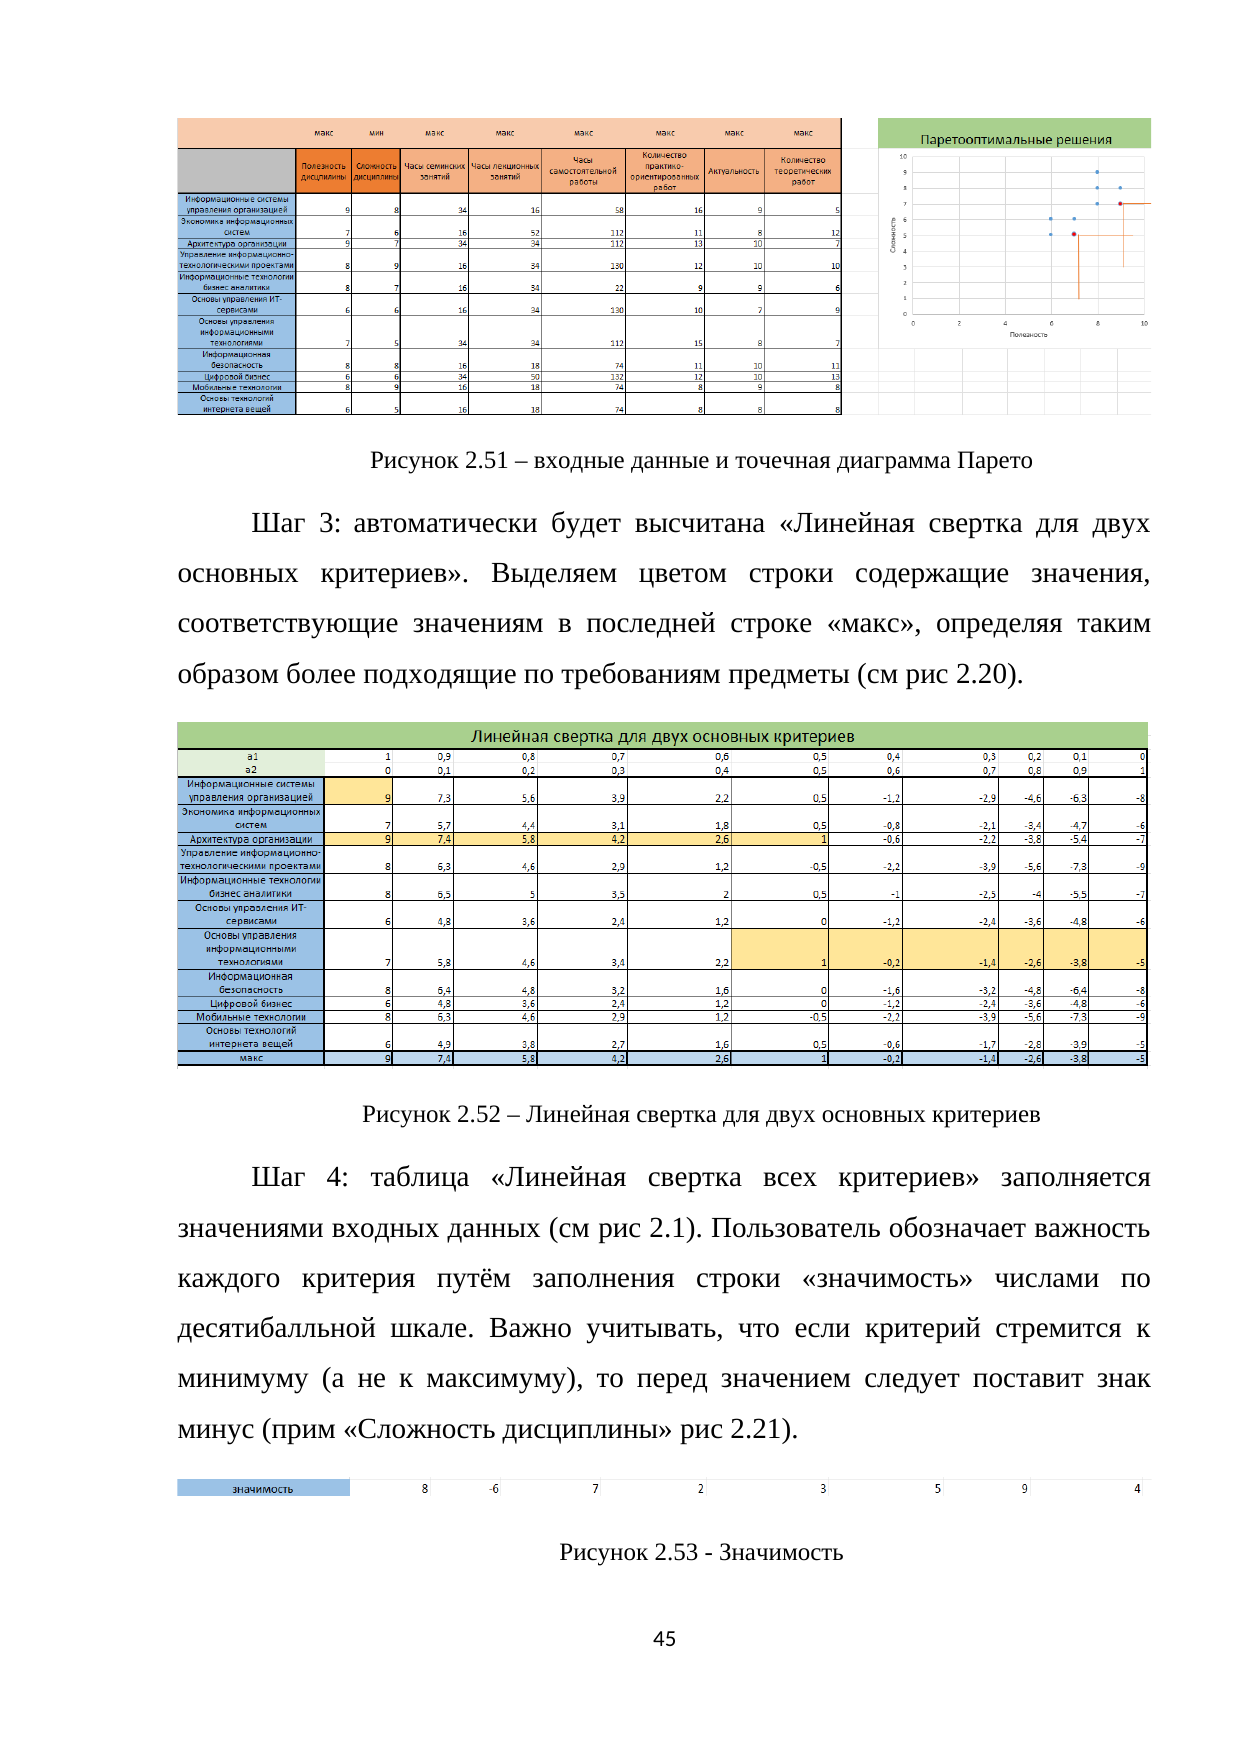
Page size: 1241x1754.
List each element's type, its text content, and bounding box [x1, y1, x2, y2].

picture [177, 118, 1152, 415]
picture [177, 722, 1151, 1069]
text Шаг 4: таблица «Линейная свертка всех критериев» заполняется значениями входных данных (см рис 2.1). Пользователь обозначает важность каждого критерия путём заполнения строки «значимость» числами по десятибалльной шкале. Важно учитывать, что если критерий стремится к минимуму (а не к максимуму), то перед значением следует поставит знак минус (прим «Сложность дисциплины» рис 2.21). [177, 1159, 1152, 1444]
text Шаг 3: автоматически будет высчитана «Линейная свертка для двух основных критериев». Выделяем цветом строки содержащие значения, соответствующие значениям в последней строке «макс», определяя таким образом более подходящие по требованиям предметы (см рис 2.20). [177, 505, 1152, 689]
picture [177, 1477, 1152, 1496]
